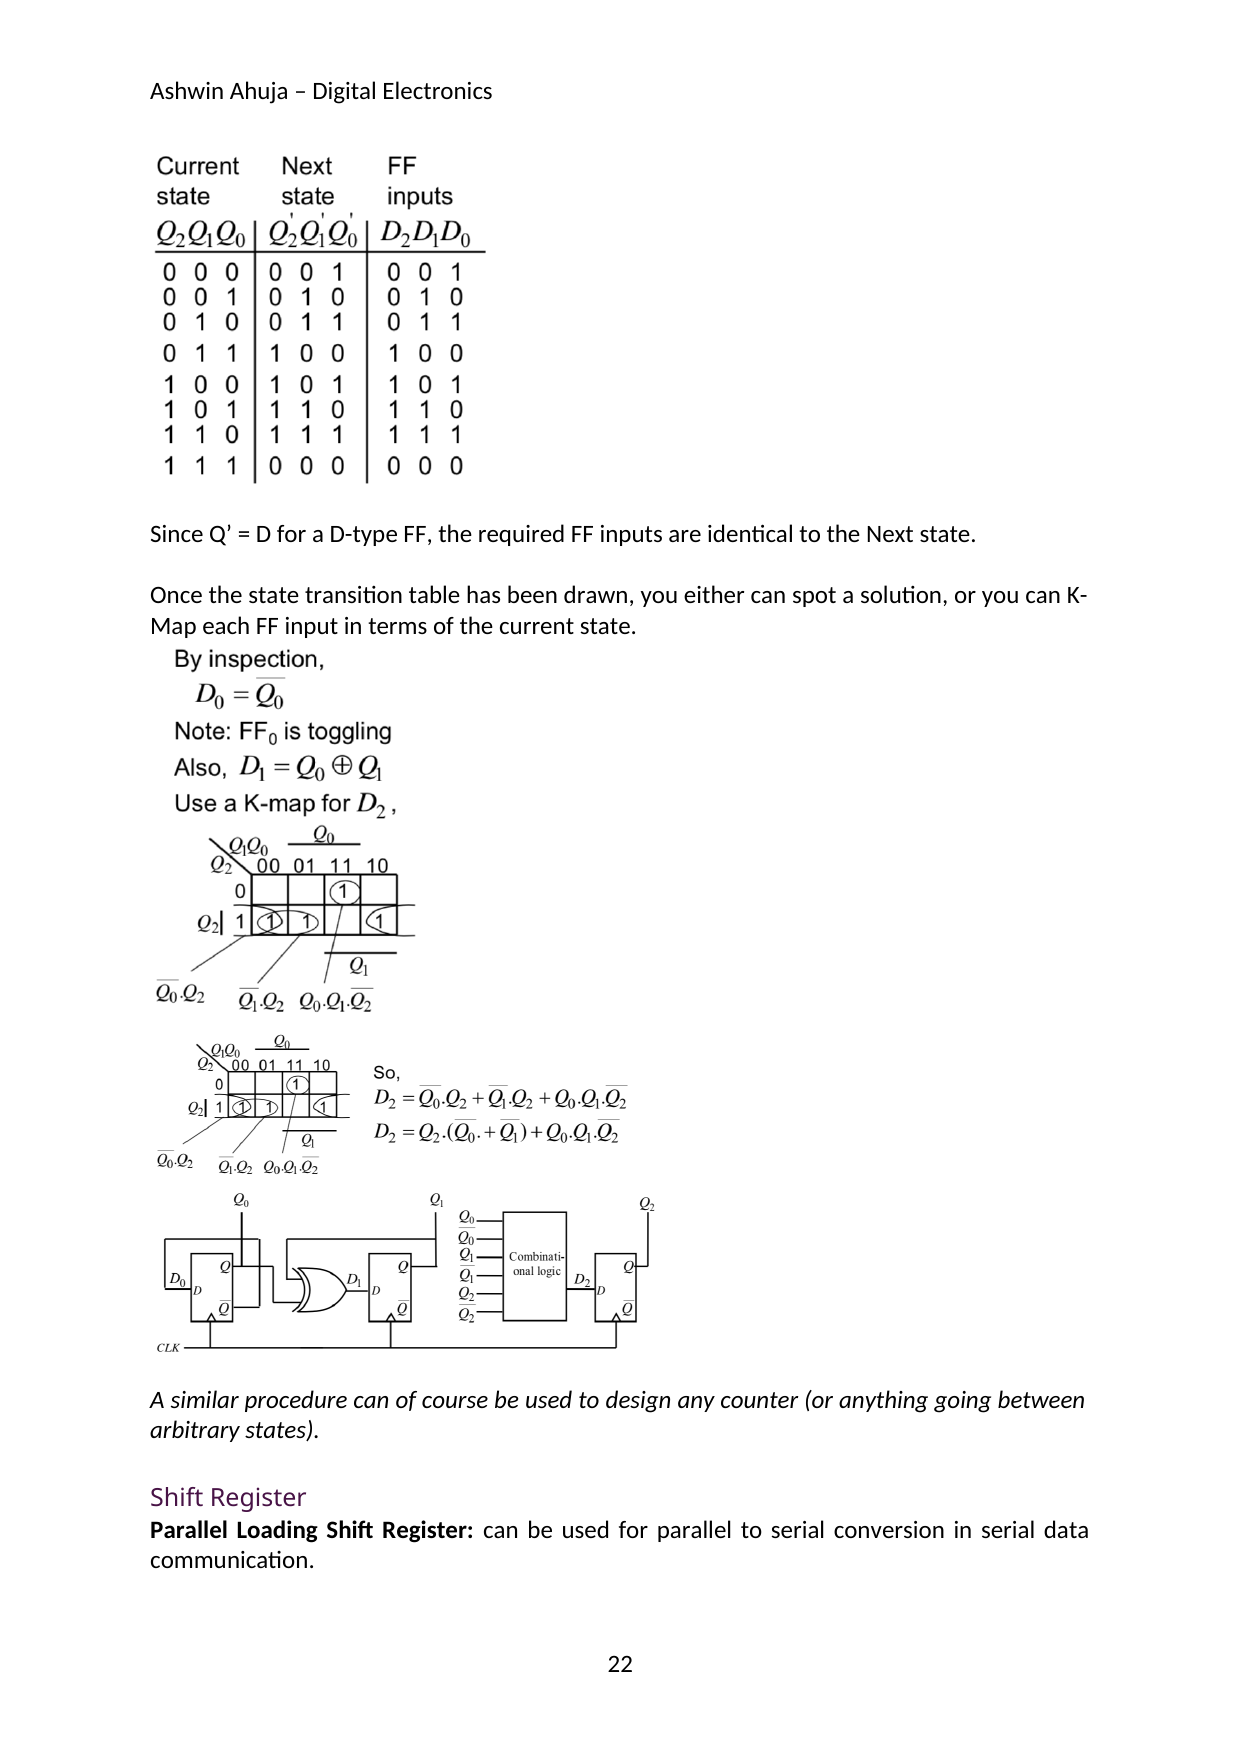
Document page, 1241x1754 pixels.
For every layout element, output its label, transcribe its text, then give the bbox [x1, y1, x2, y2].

picture [150, 150, 488, 488]
picture [150, 640, 665, 1354]
subtitle Shift Register [150, 1480, 1090, 1514]
text A similar procedure can of course be used to design any counter (or anything going between arbitrary states). [150, 1384, 1090, 1445]
text Parallel Loading Shift Register: can be used for parallel to serial conversion in serial data communication. [150, 1514, 1090, 1575]
text Since Q’ = D for a D-type FF, the required FF inputs are identical to the Next state. [150, 518, 1090, 549]
text Once the state transition table has been drawn, you either can spot a solution, or you can K-Map each FF input in terms of the current state. [150, 579, 1090, 641]
